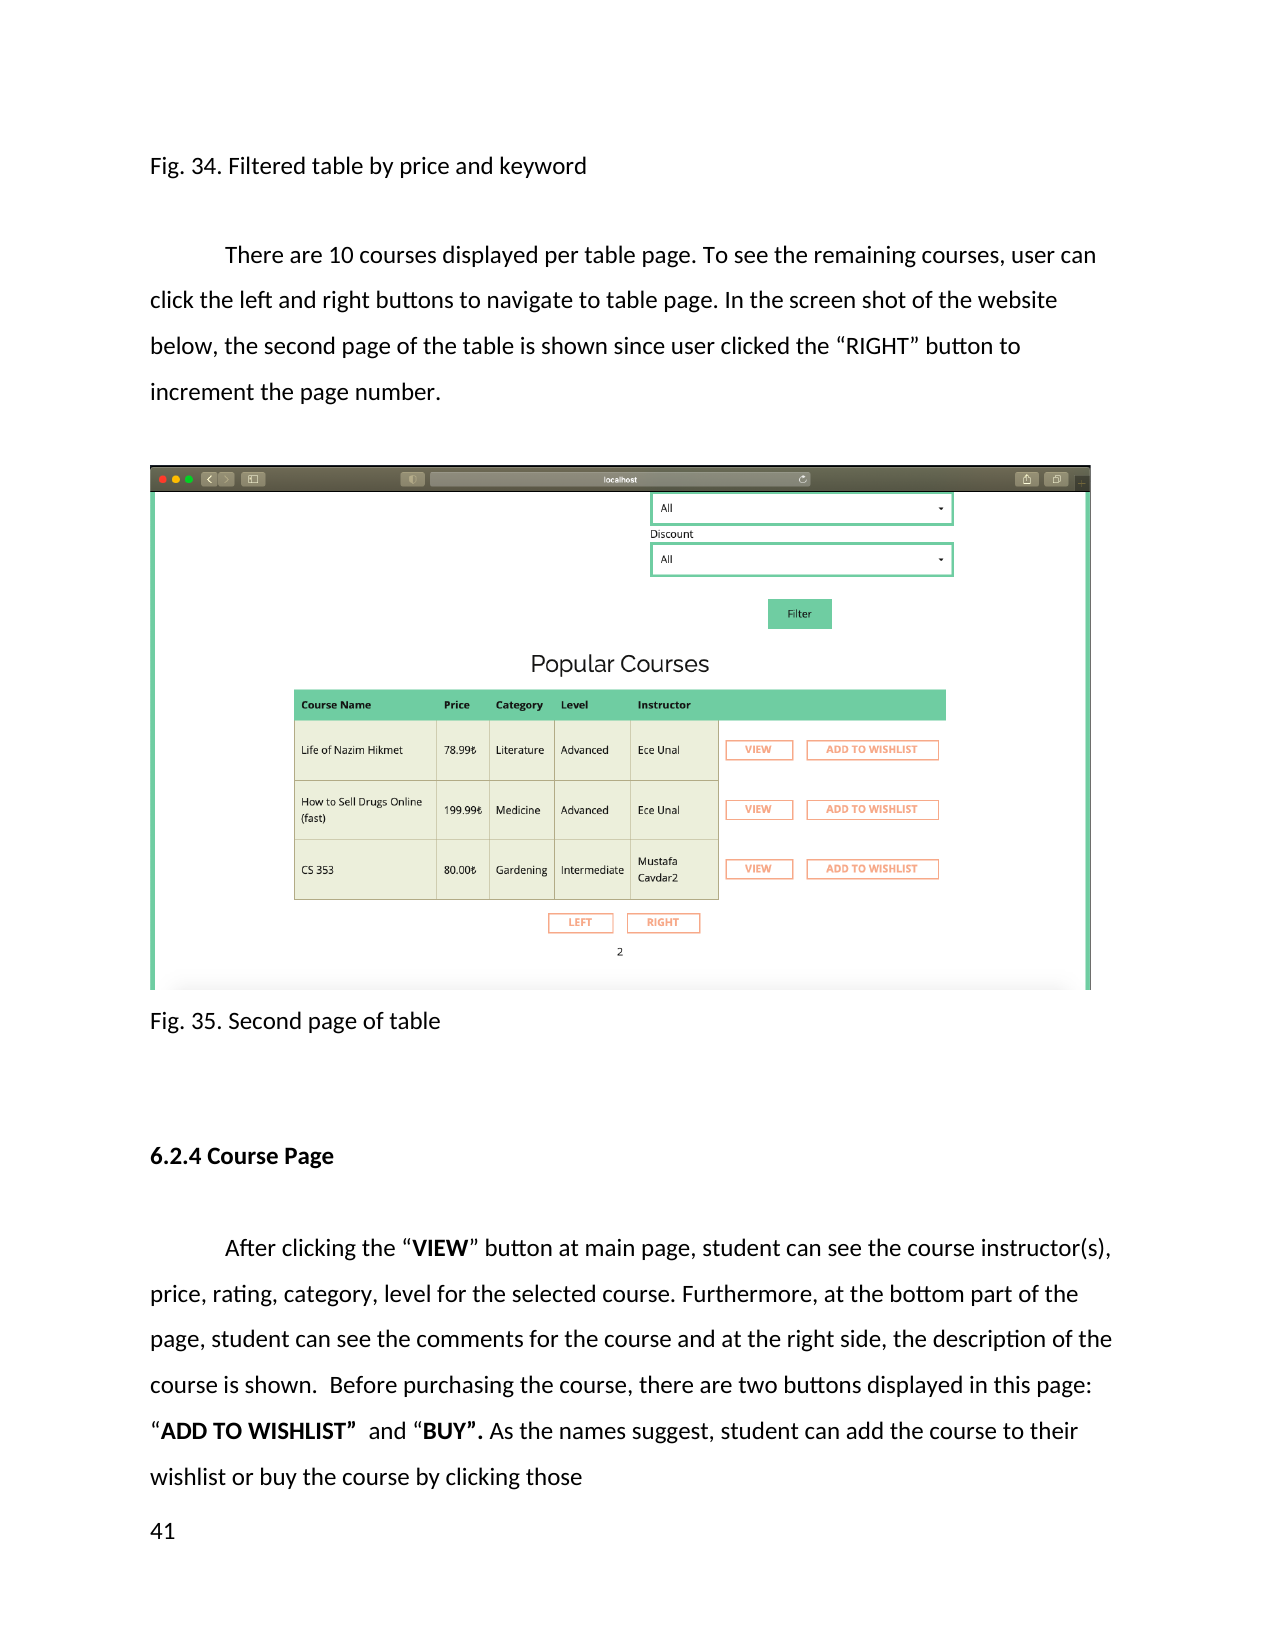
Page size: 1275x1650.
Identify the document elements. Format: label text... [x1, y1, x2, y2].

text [150, 1232, 1125, 1491]
text Fig. 35. Second page of table [150, 1005, 1125, 1036]
text There are 10 courses displayed per table page. To see the remaining courses, user can click the left and right buttons to navigate to table page. In the screen shot of the website below, the second page of the table is shown since user clicked the “RIGHT” button to increment the page number. [150, 239, 1125, 407]
subtitle 6.2.4 Course Page [150, 1141, 1125, 1171]
picture [150, 465, 1091, 990]
text Fig. 34. Filtered table by price and keyword [150, 150, 1125, 181]
